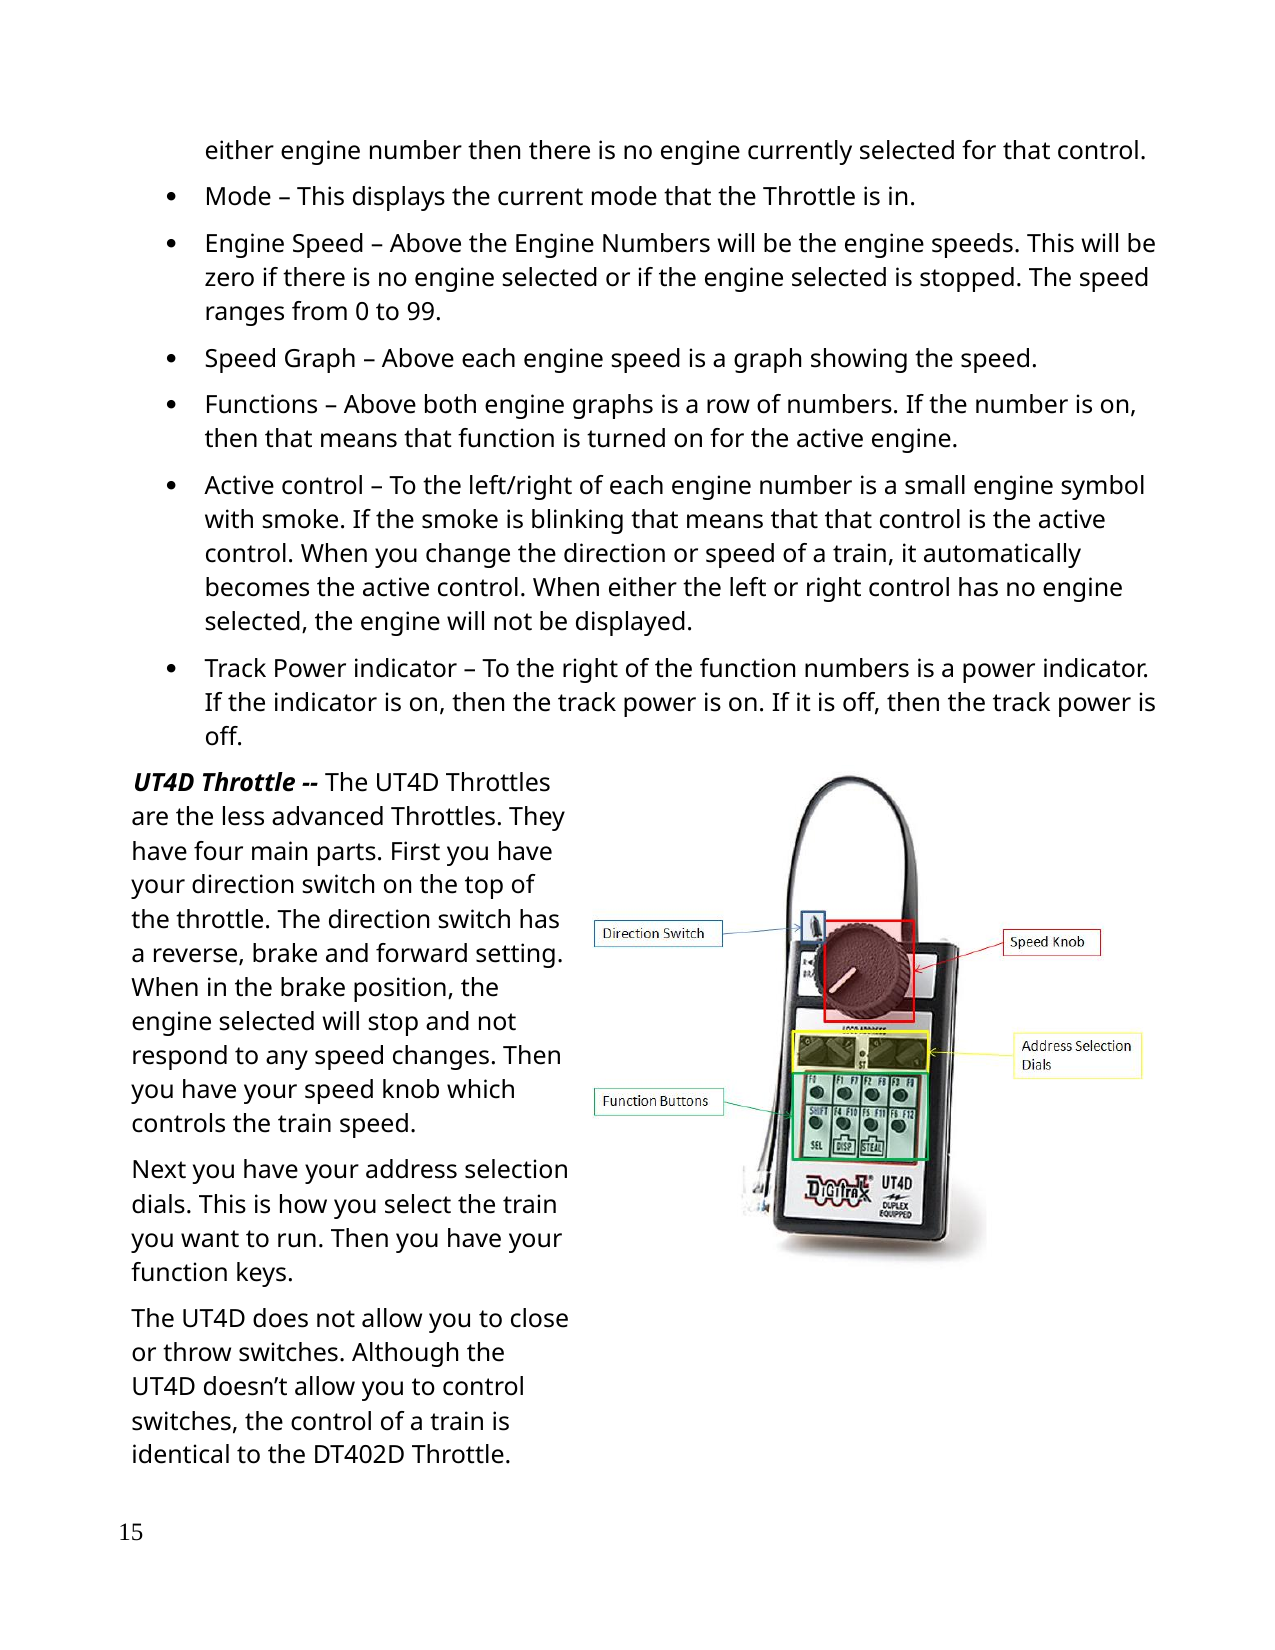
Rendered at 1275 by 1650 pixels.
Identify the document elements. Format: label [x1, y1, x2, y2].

picture [592, 765, 1145, 1298]
table_cell [581, 765, 1168, 1484]
table_cell [118, 765, 581, 1484]
table_cell [118, 133, 1168, 765]
